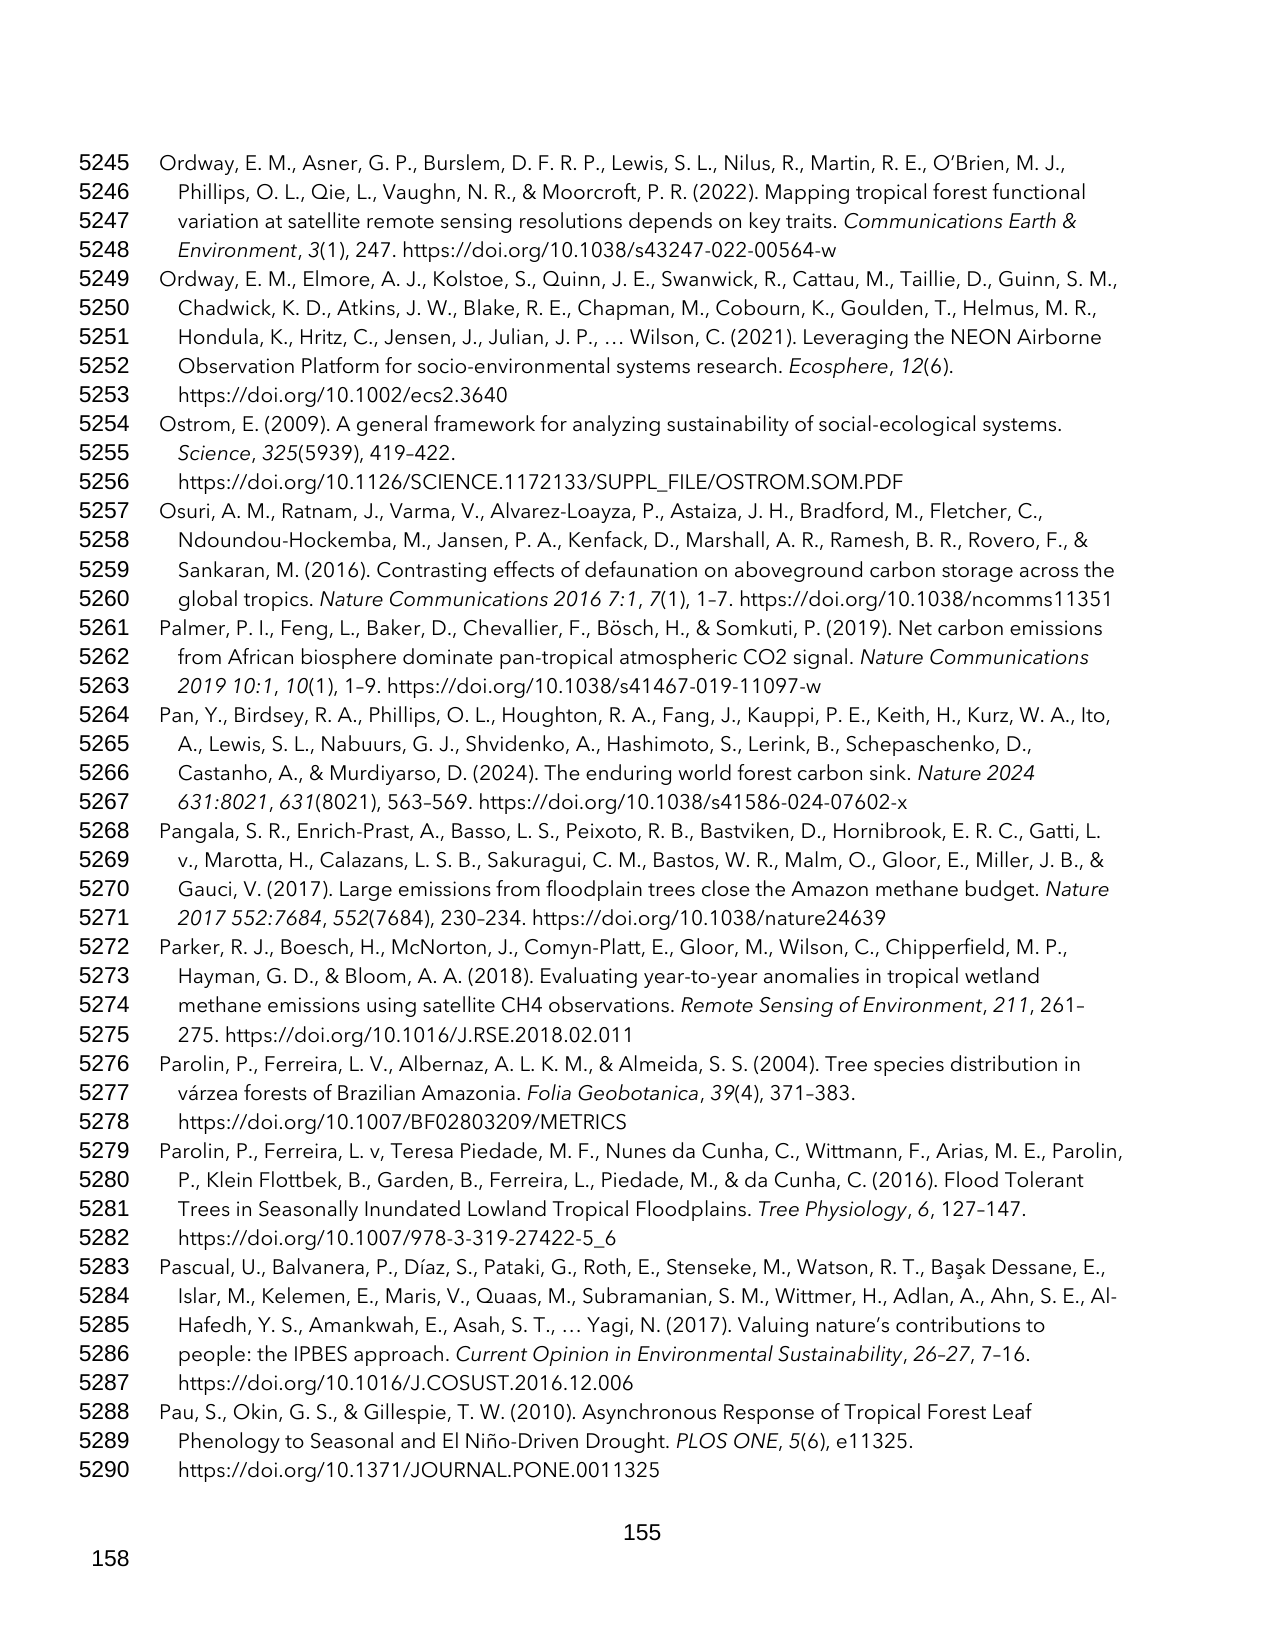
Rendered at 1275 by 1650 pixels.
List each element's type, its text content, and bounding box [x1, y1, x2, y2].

text Pascual, U., Balvanera, P., Díaz, S., Pataki, G., Roth, E., Stenseke, M., Watson, R. T., Başak Dessane, E., Islar, M., Kelemen, E., Maris, V., Quaas, M., Subramanian, S. M., Wittmer, H., Adlan, A., Ahn, S. E., Al-Hafedh, Y. S., Amankwah, E., Asah, S. T., … Yagi, N. (2017). Valuing nature’s contributions to people: the IPBES approach. Current Opinion in Environmental Sustainability, 26–27, 7–16. https://doi.org/10.1016/J.COSUST.2016.12.006 [159, 1254, 1125, 1396]
text Pau, S., Okin, G. S., & Gillespie, T. W. (2010). Asynchronous Response of Tropical Forest Leaf Phenology to Seasonal and El Niño-Driven Drought. PLOS ONE, 5(6), e11325. https://doi.org/10.1371/JOURNAL.PONE.0011325 [159, 1400, 1125, 1483]
text Ostrom, E. (2009). A general framework for analyzing sustainability of social-ecological systems. Science, 325(5939), 419–422. https://doi.org/10.1126/SCIENCE.1172133/SUPPL_FILE/OSTROM.SOM.PDF [159, 412, 1125, 495]
text Parolin, P., Ferreira, L. V., Albernaz, A. L. K. M., & Almeida, S. S. (2004). Tree species distribution in várzea forests of Brazilian Amazonia. Folia Geobotanica, 39(4), 371–383. https://doi.org/10.1007/BF02803209/METRICS [159, 1051, 1125, 1134]
text Ordway, E. M., Elmore, A. J., Kolstoe, S., Quinn, J. E., Swanwick, R., Cattau, M., Taillie, D., Guinn, S. M., Chadwick, K. D., Atkins, J. W., Blake, R. E., Chapman, M., Cobourn, K., Goulden, T., Helmus, M. R., Hondula, K., Hritz, C., Jensen, J., Julian, J. P., … Wilson, C. (2021). Leveraging the NEON Airborne Observation Platform for socio-environmental systems research. Ecosphere, 12(6). https://doi.org/10.1002/ecs2.3640 [159, 266, 1125, 408]
text Osuri, A. M., Ratnam, J., Varma, V., Alvarez-Loayza, P., Astaiza, J. H., Bradford, M., Fletcher, C., Ndoundou-Hockemba, M., Jansen, P. A., Kenfack, D., Marshall, A. R., Ramesh, B. R., Rovero, F., & Sankaran, M. (2016). Contrasting effects of defaunation on aboveground carbon storage across the global tropics. Nature Communications 2016 7:1, 7(1), 1–7. https://doi.org/10.1038/ncomms11351 [159, 499, 1125, 611]
text Pangala, S. R., Enrich-Prast, A., Basso, L. S., Peixoto, R. B., Bastviken, D., Hornibrook, E. R. C., Gatti, L. v., Marotta, H., Calazans, L. S. B., Sakuragui, C. M., Bastos, W. R., Malm, O., Gloor, E., Miller, J. B., & Gauci, V. (2017). Large emissions from floodplain trees close the Amazon methane budget. Nature 2017 552:7684, 552(7684), 230–234. https://doi.org/10.1038/nature24639 [159, 818, 1125, 931]
text Pan, Y., Birdsey, R. A., Phillips, O. L., Houghton, R. A., Fang, J., Kauppi, P. E., Keith, H., Kurz, W. A., Ito, A., Lewis, S. L., Nabuurs, G. J., Shvidenko, A., Hashimoto, S., Lerink, B., Schepaschenko, D., Castanho, A., & Murdiyarso, D. (2024). The enduring world forest carbon sink. Nature 2024 631:8021, 631(8021), 563–569. https://doi.org/10.1038/s41586-024-07602-x [159, 702, 1125, 815]
text Parker, R. J., Boesch, H., McNorton, J., Comyn-Platt, E., Gloor, M., Wilson, C., Chipperfield, M. P., Hayman, G. D., & Bloom, A. A. (2018). Evaluating year-to-year anomalies in tropical wetland methane emissions using satellite CH4 observations. Remote Sensing of Environment, 211, 261–275. https://doi.org/10.1016/J.RSE.2018.02.011 [159, 935, 1125, 1047]
text Parolin, P., Ferreira, L. v, Teresa Piedade, M. F., Nunes da Cunha, C., Wittmann, F., Arias, M. E., Parolin, P., Klein Flottbek, B., Garden, B., Ferreira, L., Piedade, M., & da Cunha, C. (2016). Flood Tolerant Trees in Seasonally Inundated Lowland Tropical Floodplains. Tree Physiology, 6, 127–147. https://doi.org/10.1007/978-3-319-27422-5_6 [159, 1138, 1125, 1251]
text Ordway, E. M., Asner, G. P., Burslem, D. F. R. P., Lewis, S. L., Nilus, R., Martin, R. E., O’Brien, M. J., Phillips, O. L., Qie, L., Vaughn, N. R., & Moorcroft, P. R. (2022). Mapping tropical forest functional variation at satellite remote sensing resolutions depends on key traits. Communications Earth & Environment, 3(1), 247. https://doi.org/10.1038/s43247-022-00564-w [159, 150, 1125, 262]
text Palmer, P. I., Feng, L., Baker, D., Chevallier, F., Bösch, H., & Somkuti, P. (2019). Net carbon emissions from African biosphere dominate pan-tropical atmospheric CO2 signal. Nature Communications 2019 10:1, 10(1), 1–9. https://doi.org/10.1038/s41467-019-11097-w [159, 615, 1125, 698]
